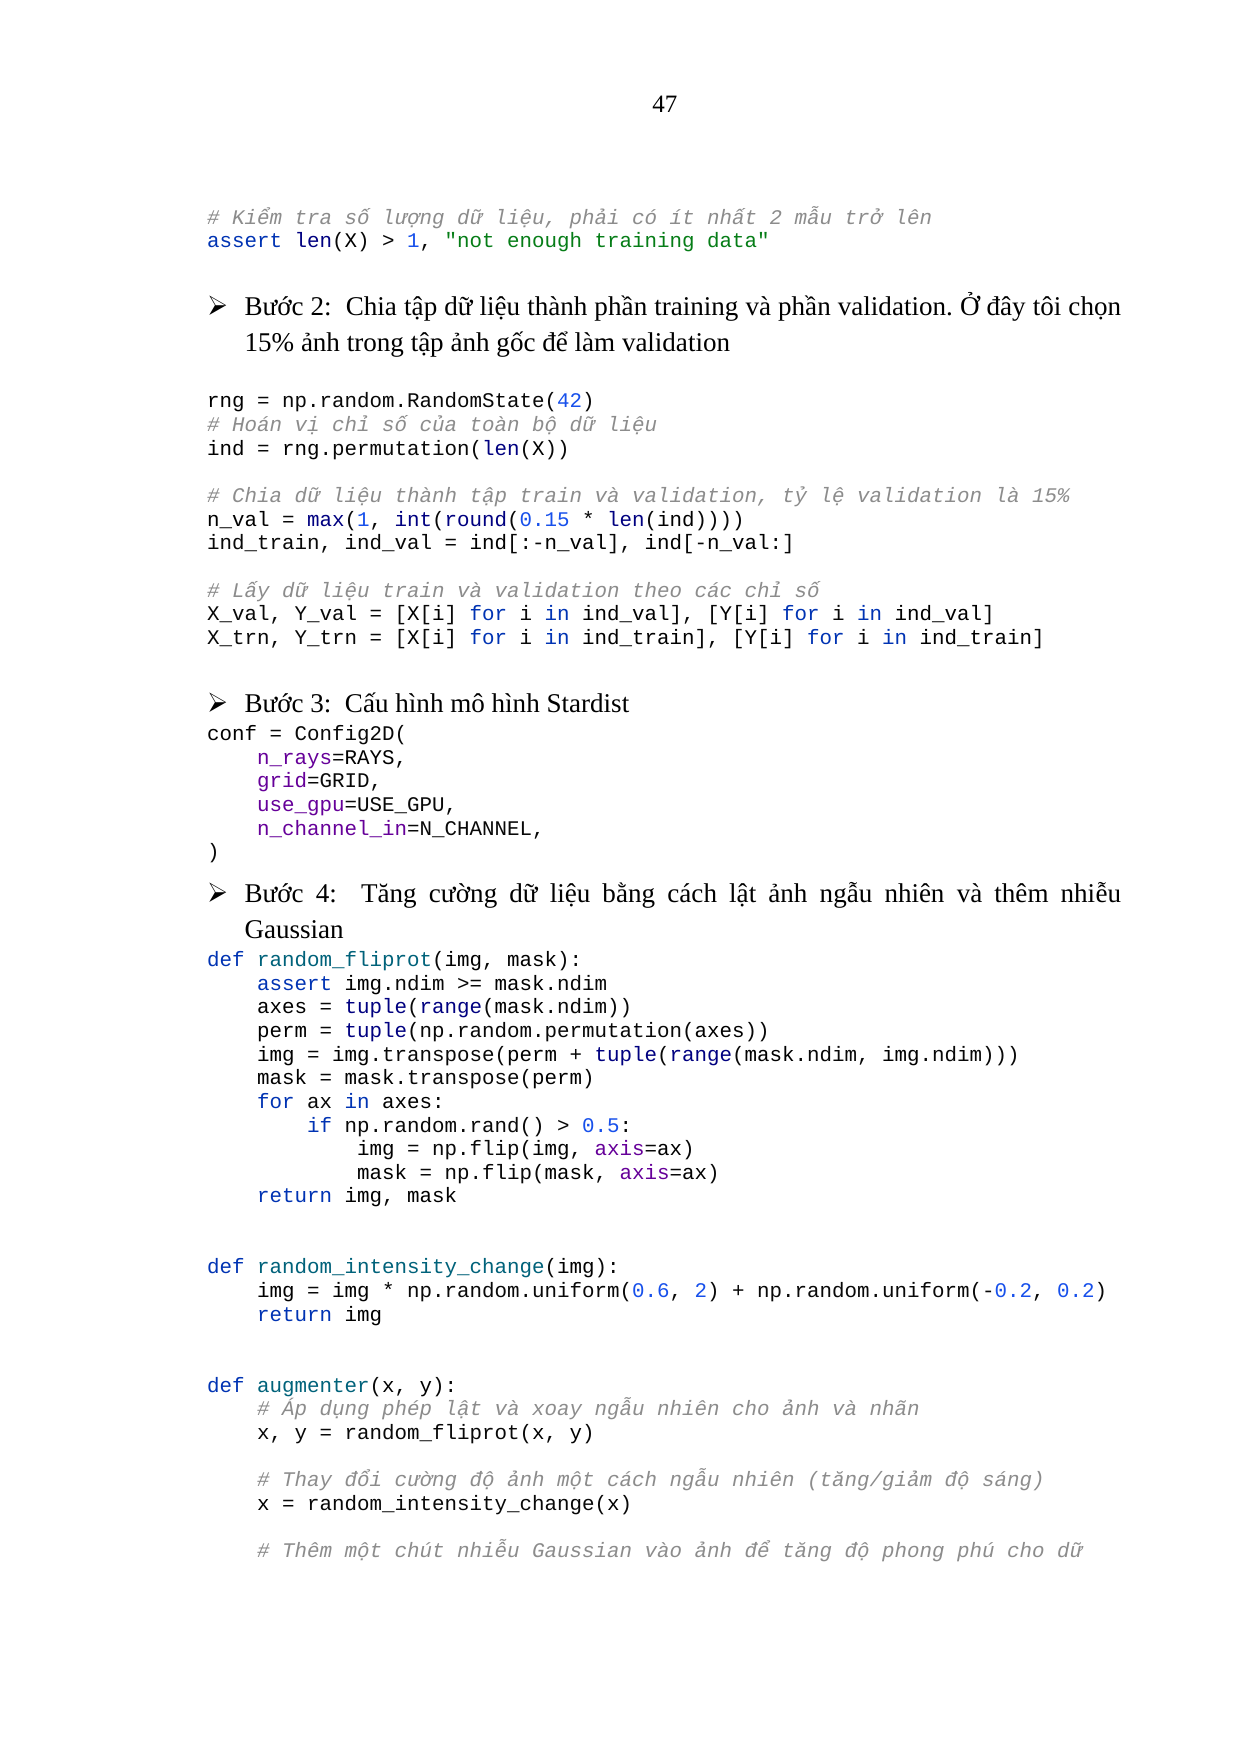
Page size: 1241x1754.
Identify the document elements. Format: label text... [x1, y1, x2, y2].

list Bước 2: Chia tập dữ liệu thành phần training và phần validation. Ở đây tôi chọn 15% ảnh trong tập ảnh gốc để làm validation [207, 290, 1122, 357]
list Bước 4: Tăng cường dữ liệu bằng cách lật ảnh ngẫu nhiên và thêm nhiễu Gaussian [207, 877, 1122, 944]
text # Kiểm tra số lượng dữ liệu, phải có ít nhất 2 mẫu trở lên assert len(X) > 1, "not enough training data" [207, 207, 1122, 254]
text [207, 949, 1122, 1564]
text rng = np.random.RandomState(42) # Hoán vị chỉ số của toàn bộ dữ liệu ind = rng.permutation(len(X)) # Chia dữ liệu thành tập train và validation, tỷ lệ validation là 15% n_val = max(1, int(round(0.15 * len(ind)))) ind_train, ind_val = ind[:-n_val], ind[-n_val:] # Lấy dữ liệu train và validation theo các chỉ số X_val, Y_val = [X[i] for i in ind_val], [Y[i] for i in ind_val] X_trn, Y_trn = [X[i] for i in ind_train], [Y[i] for i in ind_train] [207, 391, 1122, 651]
list Bước 3: Cấu hình mô hình Stardist [207, 687, 1122, 718]
text conf = Config2D( n_rays=RAYS, grid=GRID, use_gpu=USE_GPU, n_channel_in=N_CHANNEL, ) [207, 723, 1122, 865]
